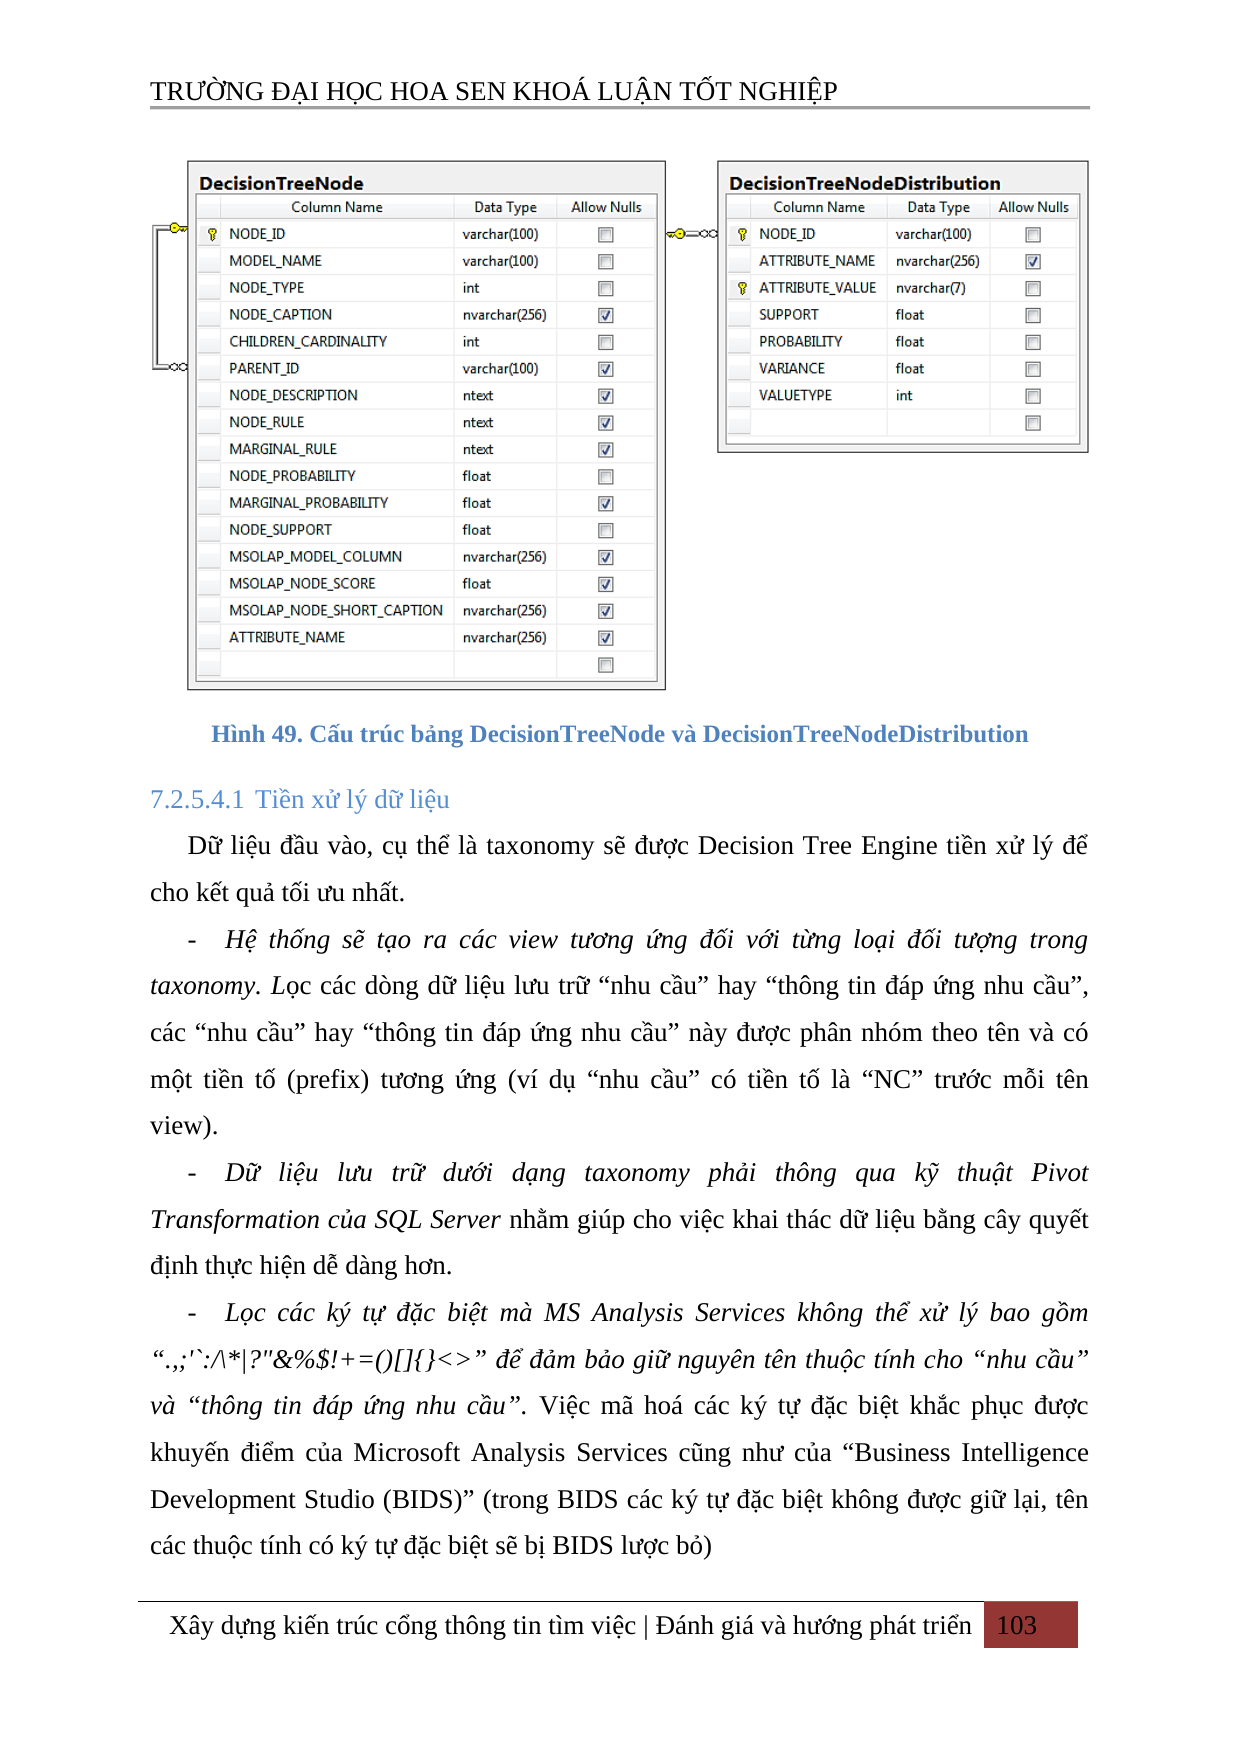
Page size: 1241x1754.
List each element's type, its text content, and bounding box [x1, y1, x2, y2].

subtitle Tiền xử lý dữ liệu [150, 783, 1090, 814]
text Dữ liệu đầu vào, cụ thể là taxonomy sẽ được Decision Tree Engine tiền xử lý để cho kết quả tối ưu nhất. [150, 829, 1090, 907]
list Hệ thống sẽ tạo ra các view tương ứng đối với từng loại đối tượng trong taxonomy. Lọc các dòng dữ liệu lưu trữ “nhu cầu” hay “thông tin đáp ứng nhu cầu”, các “nhu cầu” hay “thông tin đáp ứng nhu cầu” này được phân nhóm theo tên và có một tiền tố (prefix) tương ứng (ví dụ “nhu cầu” có tiền tố là “NC” trước mỗi tên view). [150, 923, 1090, 1141]
picture [150, 149, 1091, 702]
list Lọc các ký tự đặc biệt mà MS Analysis Services không thể xử lý bao gồm “.,;'`:/\*|?"&%$!+=()[]{}<>” để đảm bảo giữ nguyên tên thuộc tính cho “nhu cầu” và “thông tin đáp ứng nhu cầu”. Việc mã hoá các ký tự đặc biệt khắc phục được khuyến điểm của Microsoft Analysis Services cũng như của “Business Intelligence Development Studio (BIDS)” (trong BIDS các ký tự đặc biệt không được giữ lại, tên các thuộc tính có ký tự đặc biệt sẽ bị BIDS lược bỏ) [150, 1296, 1090, 1561]
list Dữ liệu lưu trữ dưới dạng taxonomy phải thông qua kỹ thuật Pivot Transformation của SQL Server nhằm giúp cho việc khai thác dữ liệu bằng cây quyết định thực hiện dễ dàng hơn. [150, 1156, 1090, 1281]
text Hình 49. Cấu trúc bảng DecisionTreeNode và DecisionTreeNodeDistribution [150, 719, 1090, 747]
